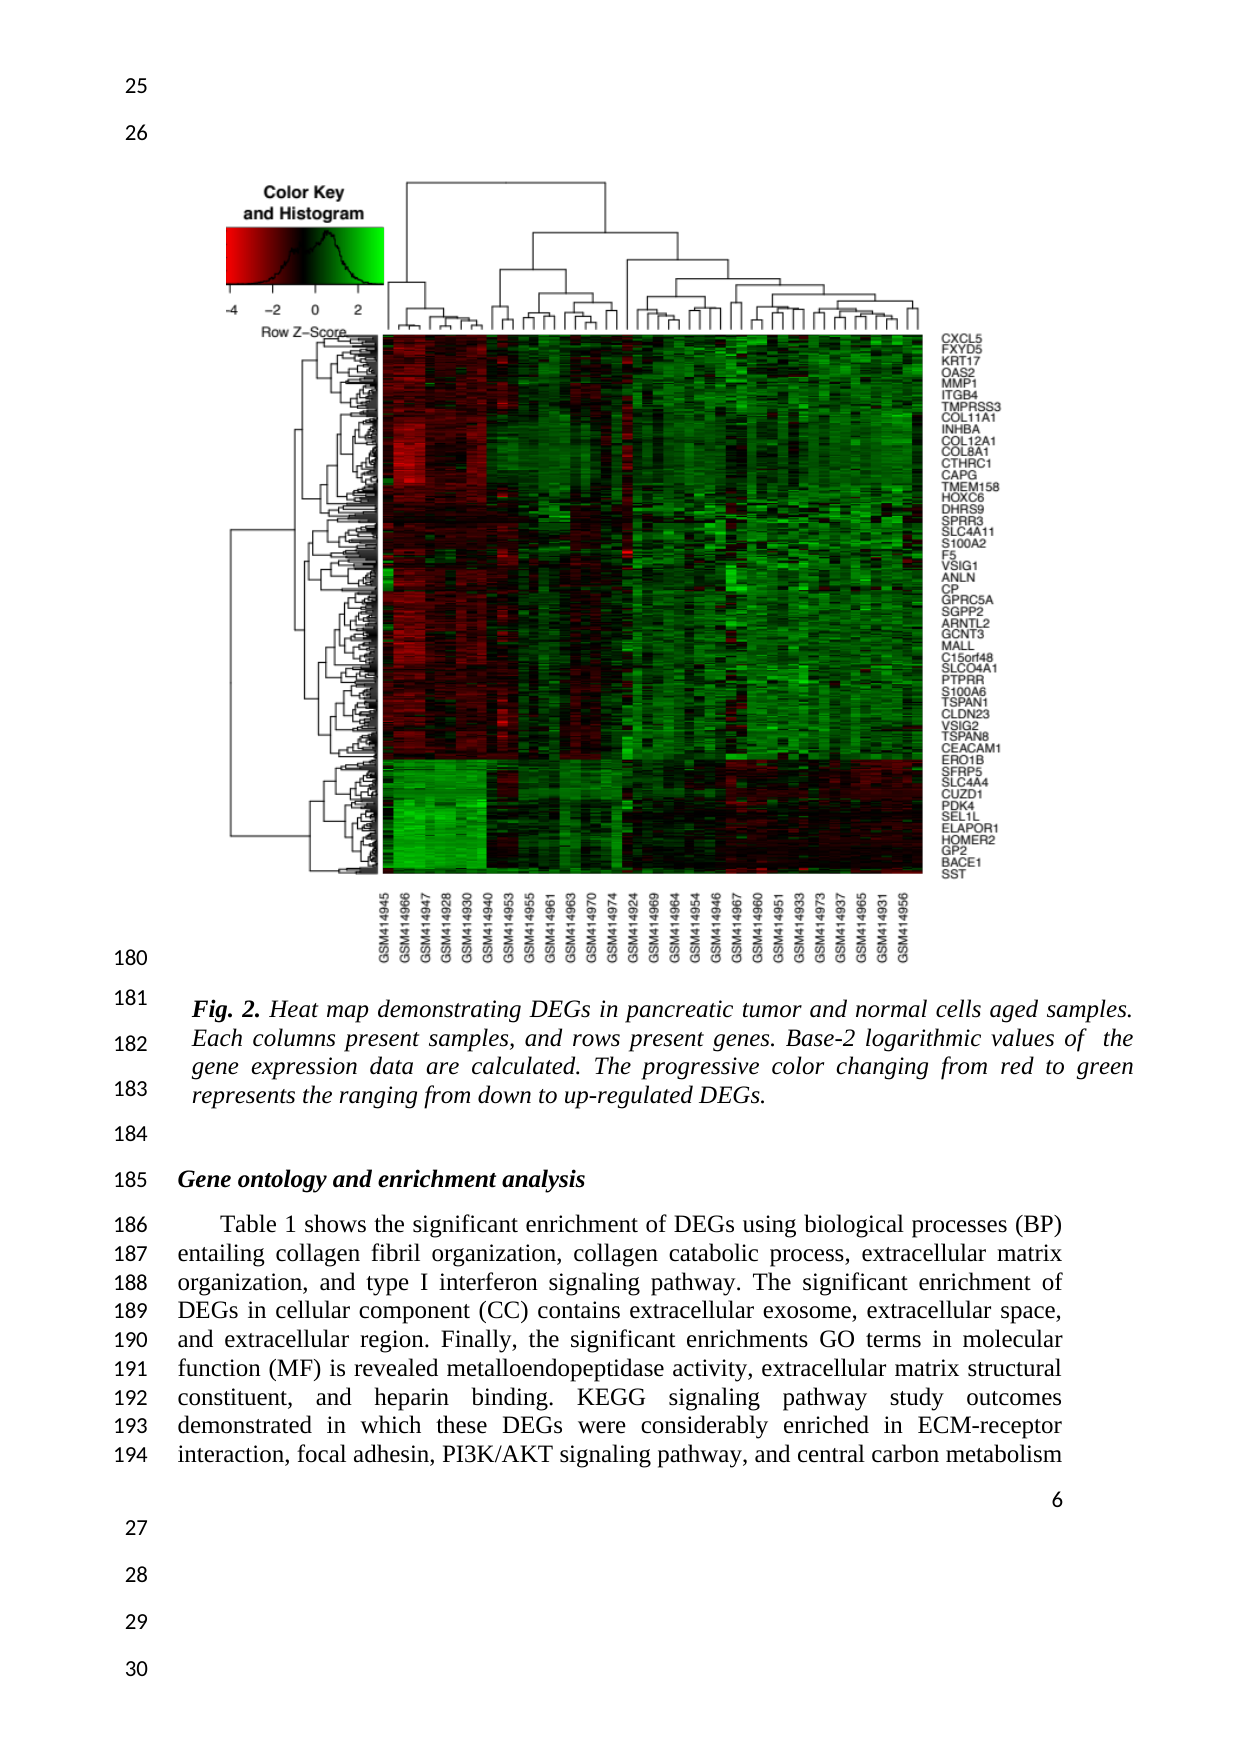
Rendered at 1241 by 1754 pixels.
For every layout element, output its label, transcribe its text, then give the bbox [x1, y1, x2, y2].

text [177, 1209, 1063, 1468]
text Gene ontology and enrichment analysis [177, 1164, 1003, 1193]
